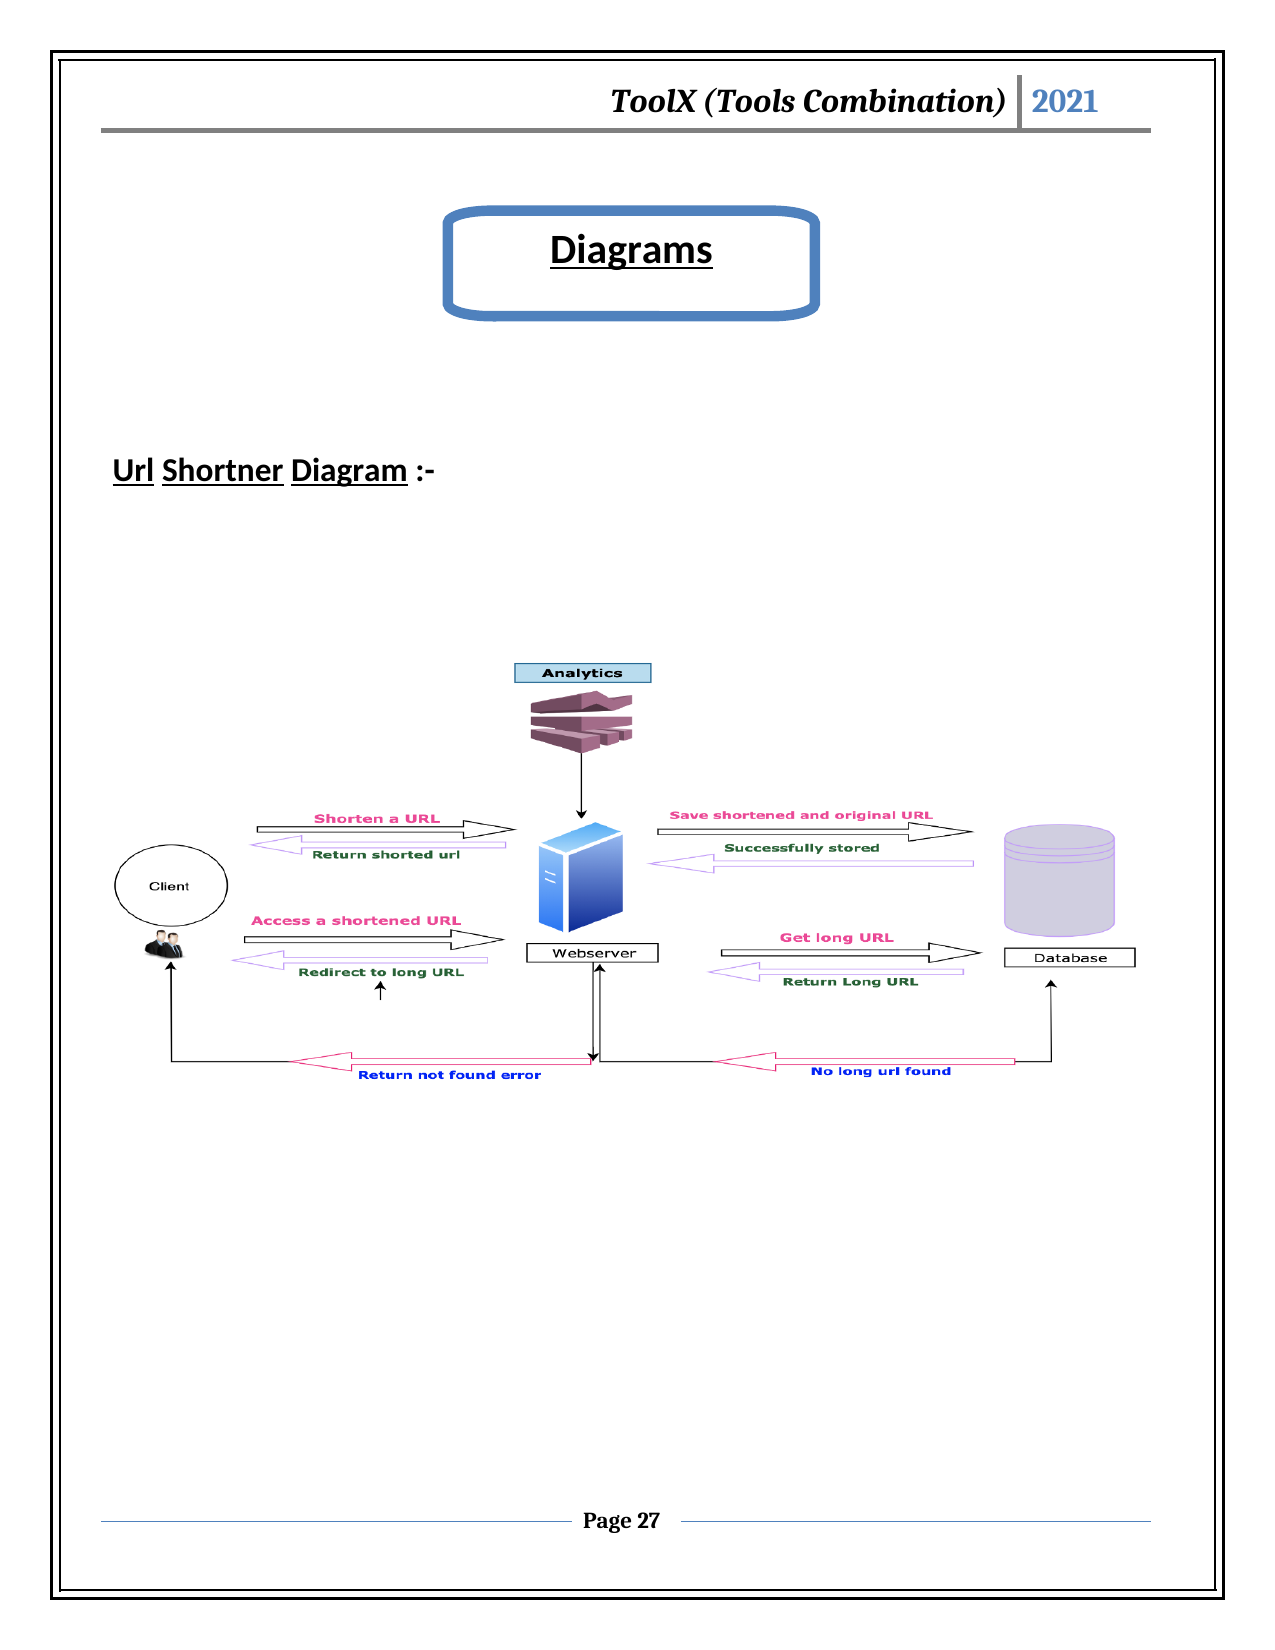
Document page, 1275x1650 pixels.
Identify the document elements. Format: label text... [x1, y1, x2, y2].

text Url Shortner Diagram :- [112, 449, 1162, 490]
picture [112, 651, 1171, 1095]
